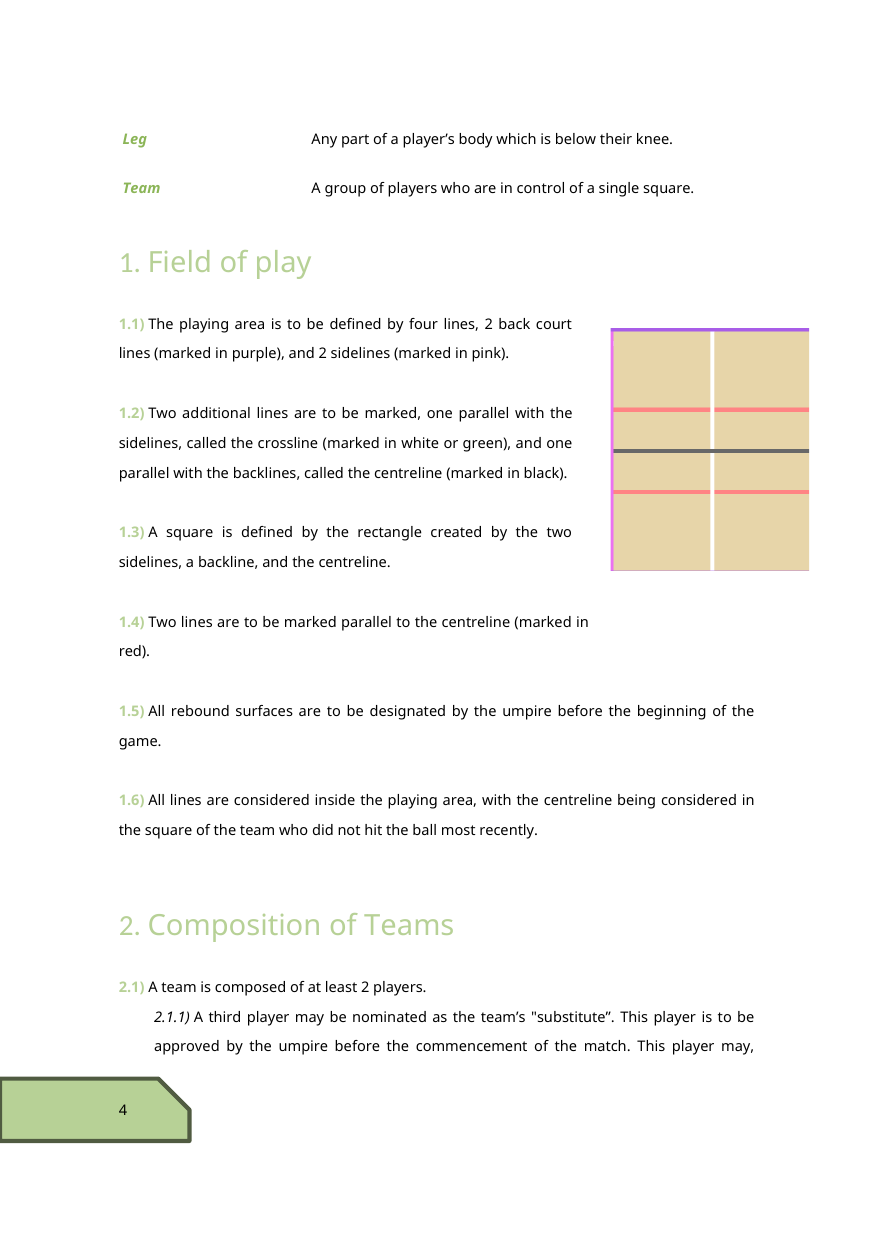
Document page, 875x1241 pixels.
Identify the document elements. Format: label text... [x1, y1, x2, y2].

text A square is defined by the rectangle created by the two sidelines, a backline, and the centreline. [118, 522, 756, 572]
text The playing area is to be defined by four lines, 2 back court lines (marked in purple), and 2 sidelines (marked in pink). [118, 313, 756, 363]
table_cell A group of players who are in control of a single square. [301, 168, 762, 217]
table_cell Any part of a player’s body which is below their knee. [301, 119, 762, 167]
text Two lines are to be marked parallel to the centreline (marked in red). [118, 611, 756, 661]
subtitle Composition of Teams [118, 904, 756, 944]
table_cell Leg [112, 119, 301, 167]
text All rebound surfaces are to be designated by the umpire before the beginning of the game. [118, 701, 756, 751]
picture [609, 328, 809, 569]
text Two additional lines are to be marked, one parallel with the sidelines, called the crossline (marked in white or green), and one parallel with the backlines, called the centreline (marked in black). [118, 403, 609, 482]
subtitle Field of play [118, 242, 756, 281]
table_cell Team [112, 168, 301, 217]
text A team is composed of at least 2 players. [118, 977, 756, 996]
text All lines are considered inside the playing area, with the centreline being considered in the square of the team who did not hit the ball most recently. [118, 790, 756, 840]
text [154, 1006, 756, 1056]
